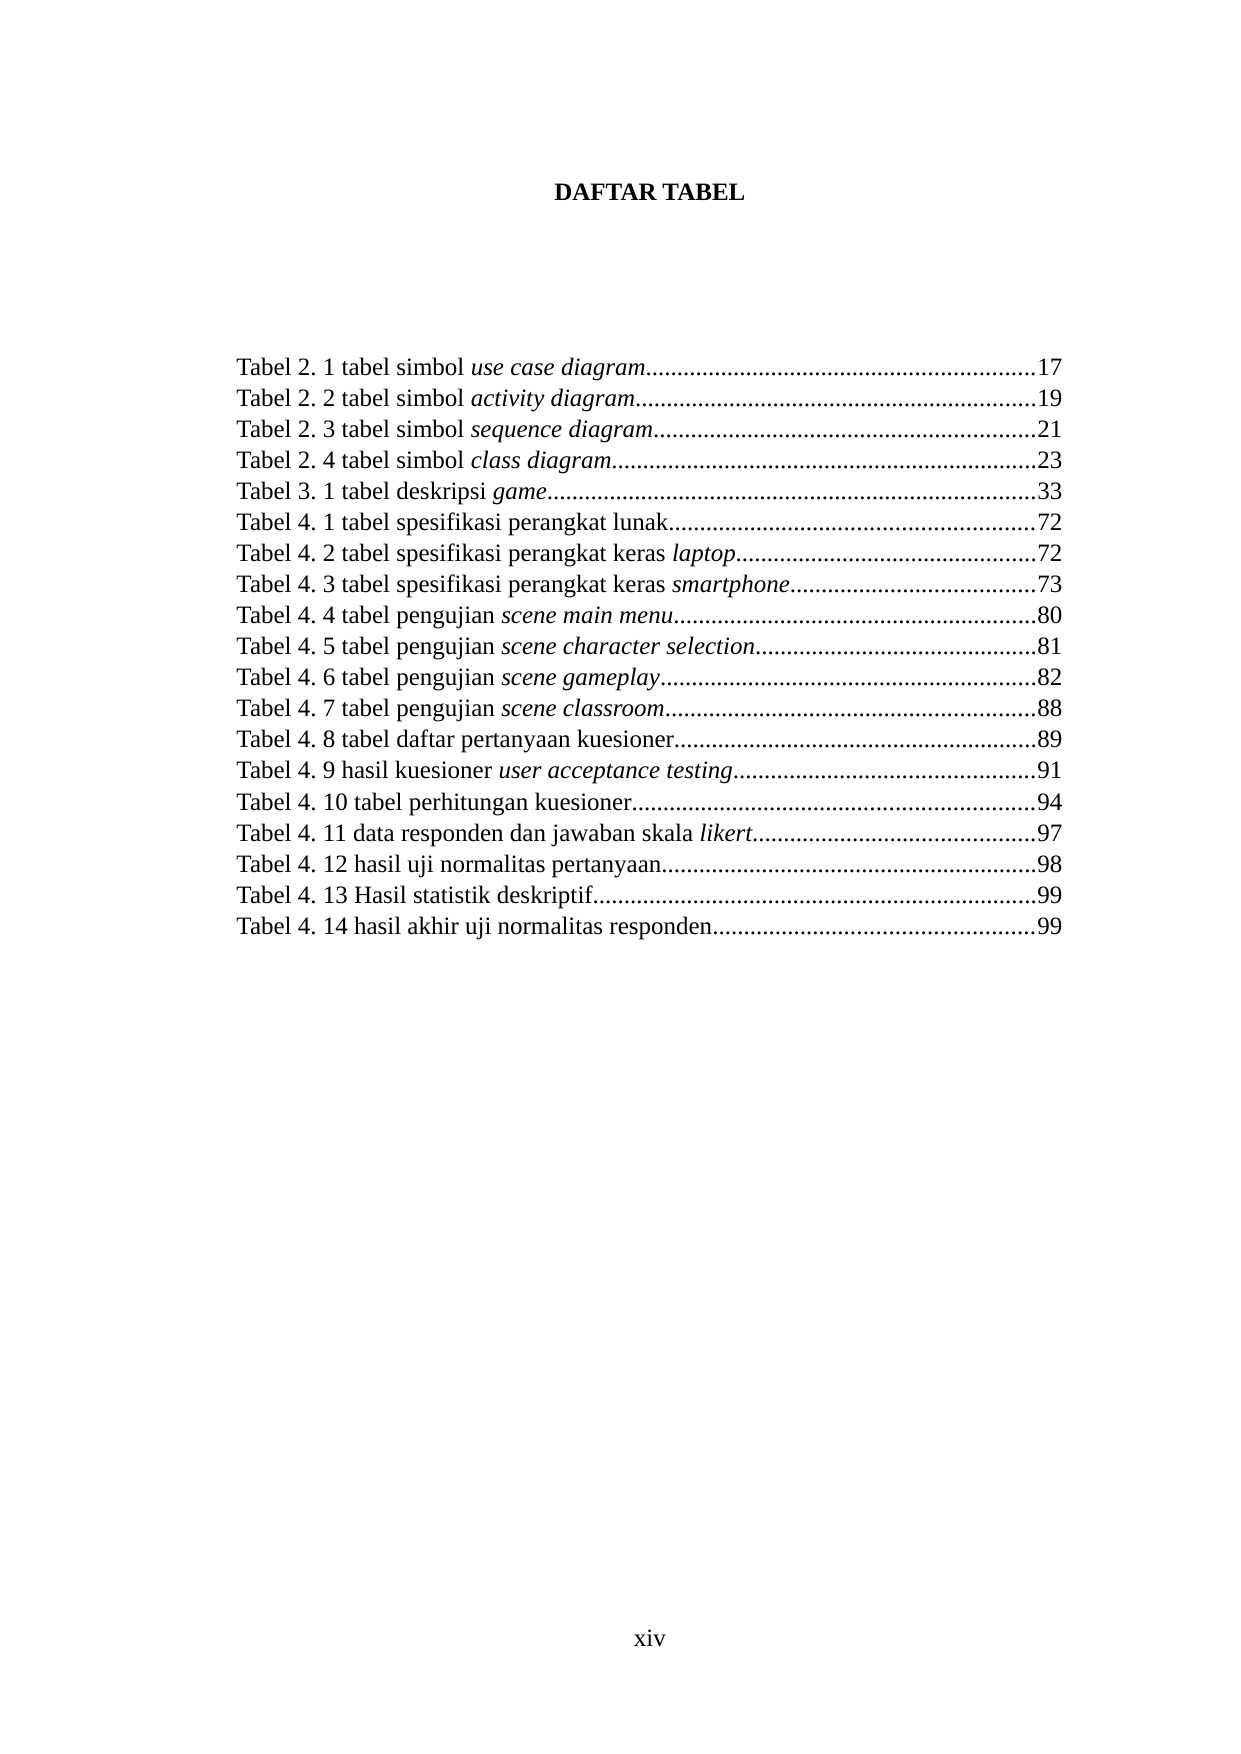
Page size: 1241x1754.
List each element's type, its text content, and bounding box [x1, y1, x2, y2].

text Tabel 4. 12 hasil uji normalitas pertanyaan 98 [236, 849, 1063, 877]
text Tabel 4. 9 hasil kuesioner user acceptance testing 91 [236, 756, 1063, 784]
text Tabel 2. 4 tabel simbol class diagram 23 [236, 445, 1063, 474]
text Tabel 2. 2 tabel simbol activity diagram 19 [236, 383, 1063, 412]
text Tabel 4. 1 tabel spesifikasi perangkat lunak 72 [236, 507, 1063, 536]
text Tabel 3. 1 tabel deskripsi game 33 [236, 476, 1063, 505]
text Tabel 4. 8 tabel daftar pertanyaan kuesioner 89 [236, 724, 1063, 753]
text Tabel 4. 13 Hasil statistik deskriptif 99 [236, 880, 1063, 908]
text Tabel 2. 3 tabel simbol sequence diagram 21 [236, 414, 1063, 443]
text Tabel 2. 1 tabel simbol use case diagram 17 [236, 352, 1063, 381]
subtitle DAFTAR TABEL [236, 177, 1063, 206]
text Tabel 4. 11 data responden dan jawaban skala likert 97 [236, 818, 1063, 846]
text Tabel 4. 7 tabel pengujian scene classroom 88 [236, 693, 1063, 722]
text Tabel 4. 10 tabel perhitungan kuesioner 94 [236, 787, 1063, 815]
text Tabel 4. 2 tabel spesifikasi perangkat keras laptop 72 [236, 538, 1063, 567]
text Tabel 4. 14 hasil akhir uji normalitas responden 99 [236, 911, 1063, 939]
text Tabel 4. 4 tabel pengujian scene main menu 80 [236, 600, 1063, 629]
text Tabel 4. 5 tabel pengujian scene character selection 81 [236, 631, 1063, 660]
text Tabel 4. 3 tabel spesifikasi perangkat keras smartphone 73 [236, 569, 1063, 598]
text Tabel 4. 6 tabel pengujian scene gameplay 82 [236, 662, 1063, 691]
